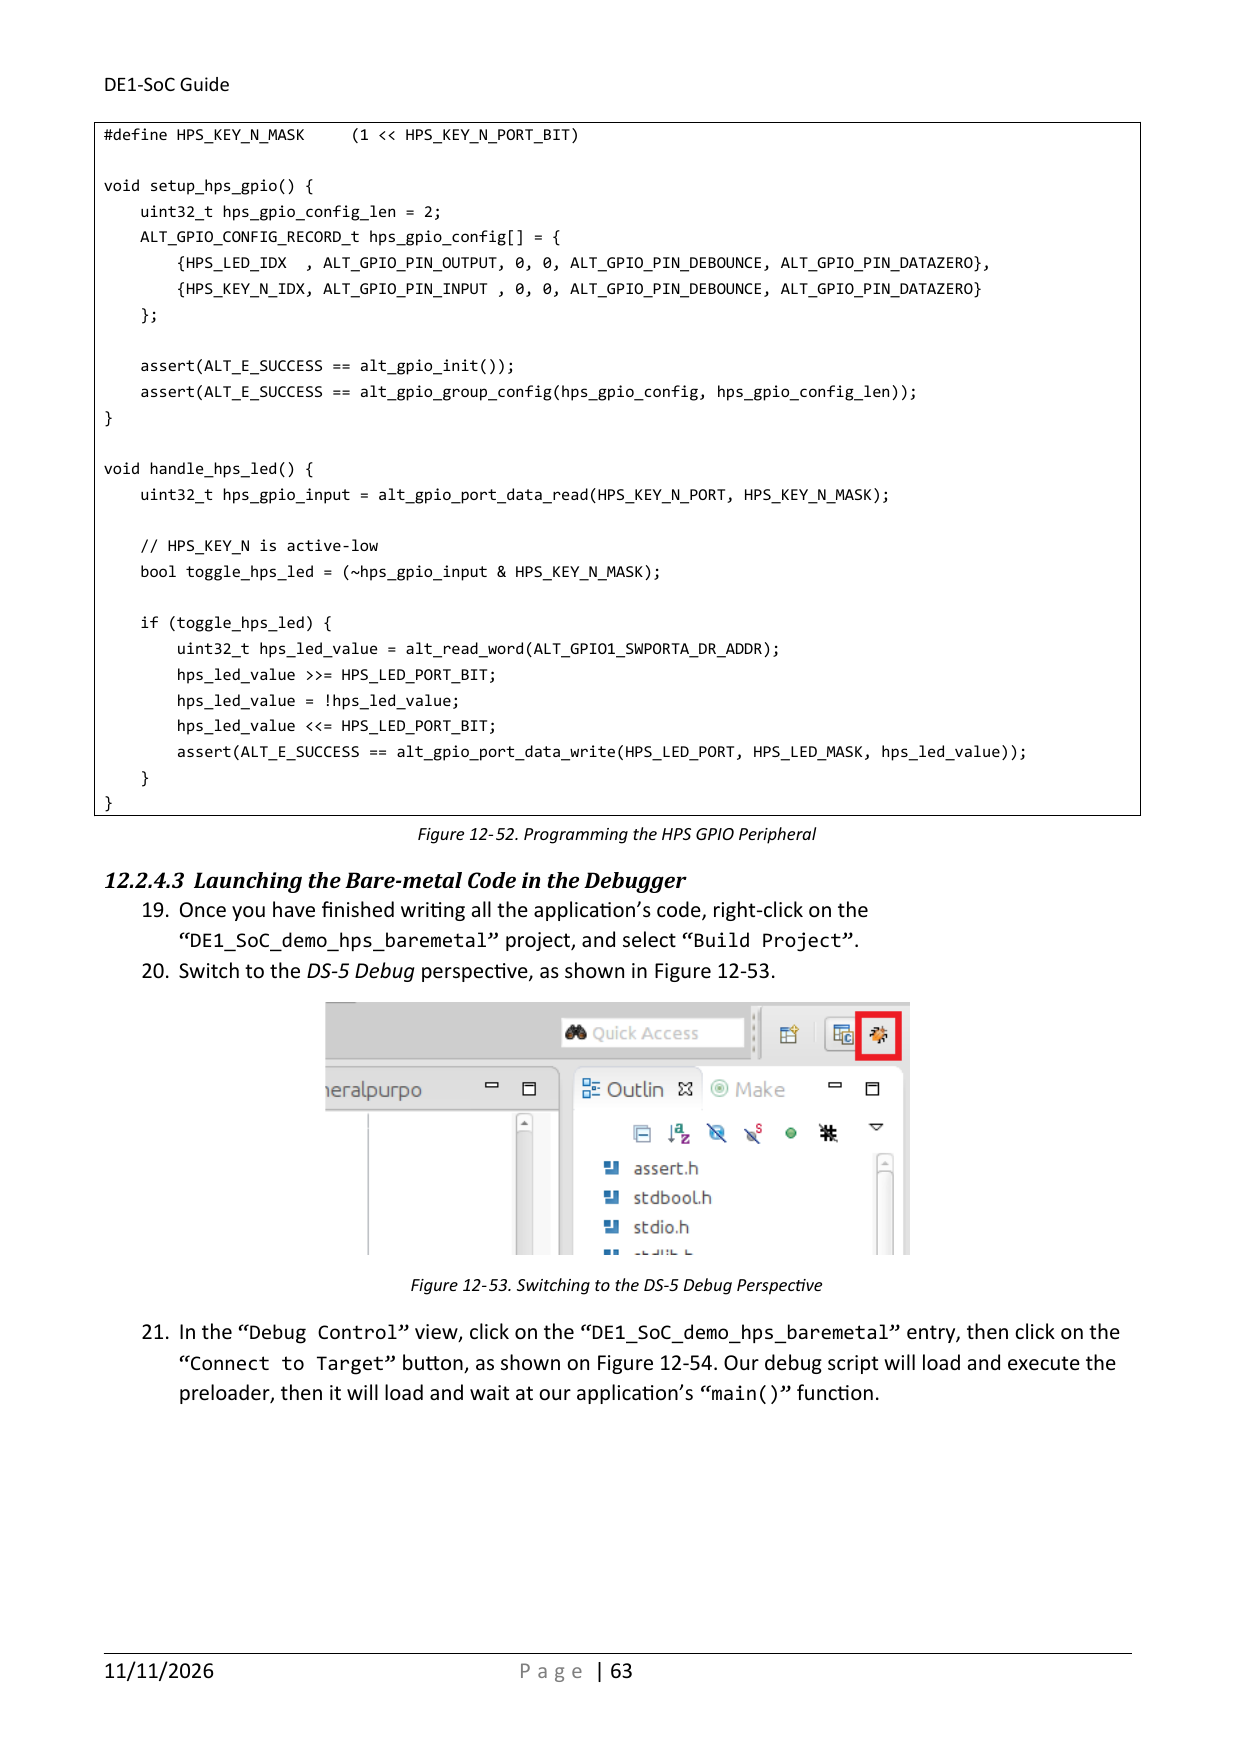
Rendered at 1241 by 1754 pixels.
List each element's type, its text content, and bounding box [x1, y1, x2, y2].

text hps_led_value <<= HPS_LED_PORT_BIT; [95, 713, 1140, 736]
text hps_led_value = !hps_led_value; [95, 688, 1140, 710]
text hps_led_value >>= HPS_LED_PORT_BIT; [95, 662, 1140, 684]
text } [95, 791, 1140, 815]
text void handle_hps_led() { [95, 456, 1140, 479]
text assert(ALT_E_SUCCESS == alt_gpio_init()); [95, 353, 1140, 376]
text } [95, 765, 1140, 787]
text }; [95, 302, 1140, 324]
text assert(ALT_E_SUCCESS == alt_gpio_port_data_write(HPS_LED_PORT, HPS_LED_MASK, hps_led_value)); [95, 739, 1140, 762]
subtitle Launching the Bare-metal Code in the Debugger [103, 866, 1132, 893]
text {HPS_KEY_N_IDX, ALT_GPIO_PIN_INPUT , 0, 0, ALT_GPIO_PIN_DEBOUNCE, ALT_GPIO_PIN_DATAZERO} [95, 276, 1140, 299]
text {HPS_LED_IDX , ALT_GPIO_PIN_OUTPUT, 0, 0, ALT_GPIO_PIN_DEBOUNCE, ALT_GPIO_PIN_DATAZERO}, [95, 250, 1140, 273]
text uint32_t hps_gpio_input = alt_gpio_port_data_read(HPS_KEY_N_PORT, HPS_KEY_N_MASK); [95, 482, 1140, 504]
text assert(ALT_E_SUCCESS == alt_gpio_group_config(hps_gpio_config, hps_gpio_config_len)); [95, 379, 1140, 402]
list Once you have finished writing all the application’s code, right-click on the “DE1_SoC_demo_hps_baremetal” project, and select “Build Project”. [141, 895, 1132, 953]
text #define HPS_KEY_N_MASK (1 << HPS_KEY_N_PORT_BIT) [95, 123, 1140, 144]
text // HPS_KEY_N is active-low [95, 533, 1140, 556]
picture [325, 1002, 910, 1255]
text } [95, 405, 1140, 427]
text uint32_t hps_led_value = alt_read_word(ALT_GPIO1_SWPORTA_DR_ADDR); [95, 636, 1140, 659]
text uint32_t hps_gpio_config_len = 2; [95, 199, 1140, 221]
text ALT_GPIO_CONFIG_RECORD_t hps_gpio_config[] = { [95, 224, 1140, 247]
text void setup_hps_gpio() { [95, 173, 1140, 196]
text if (toggle_hps_led) { [95, 611, 1140, 633]
text bool toggle_hps_led = (~hps_gpio_input & HPS_KEY_N_MASK); [95, 559, 1140, 582]
